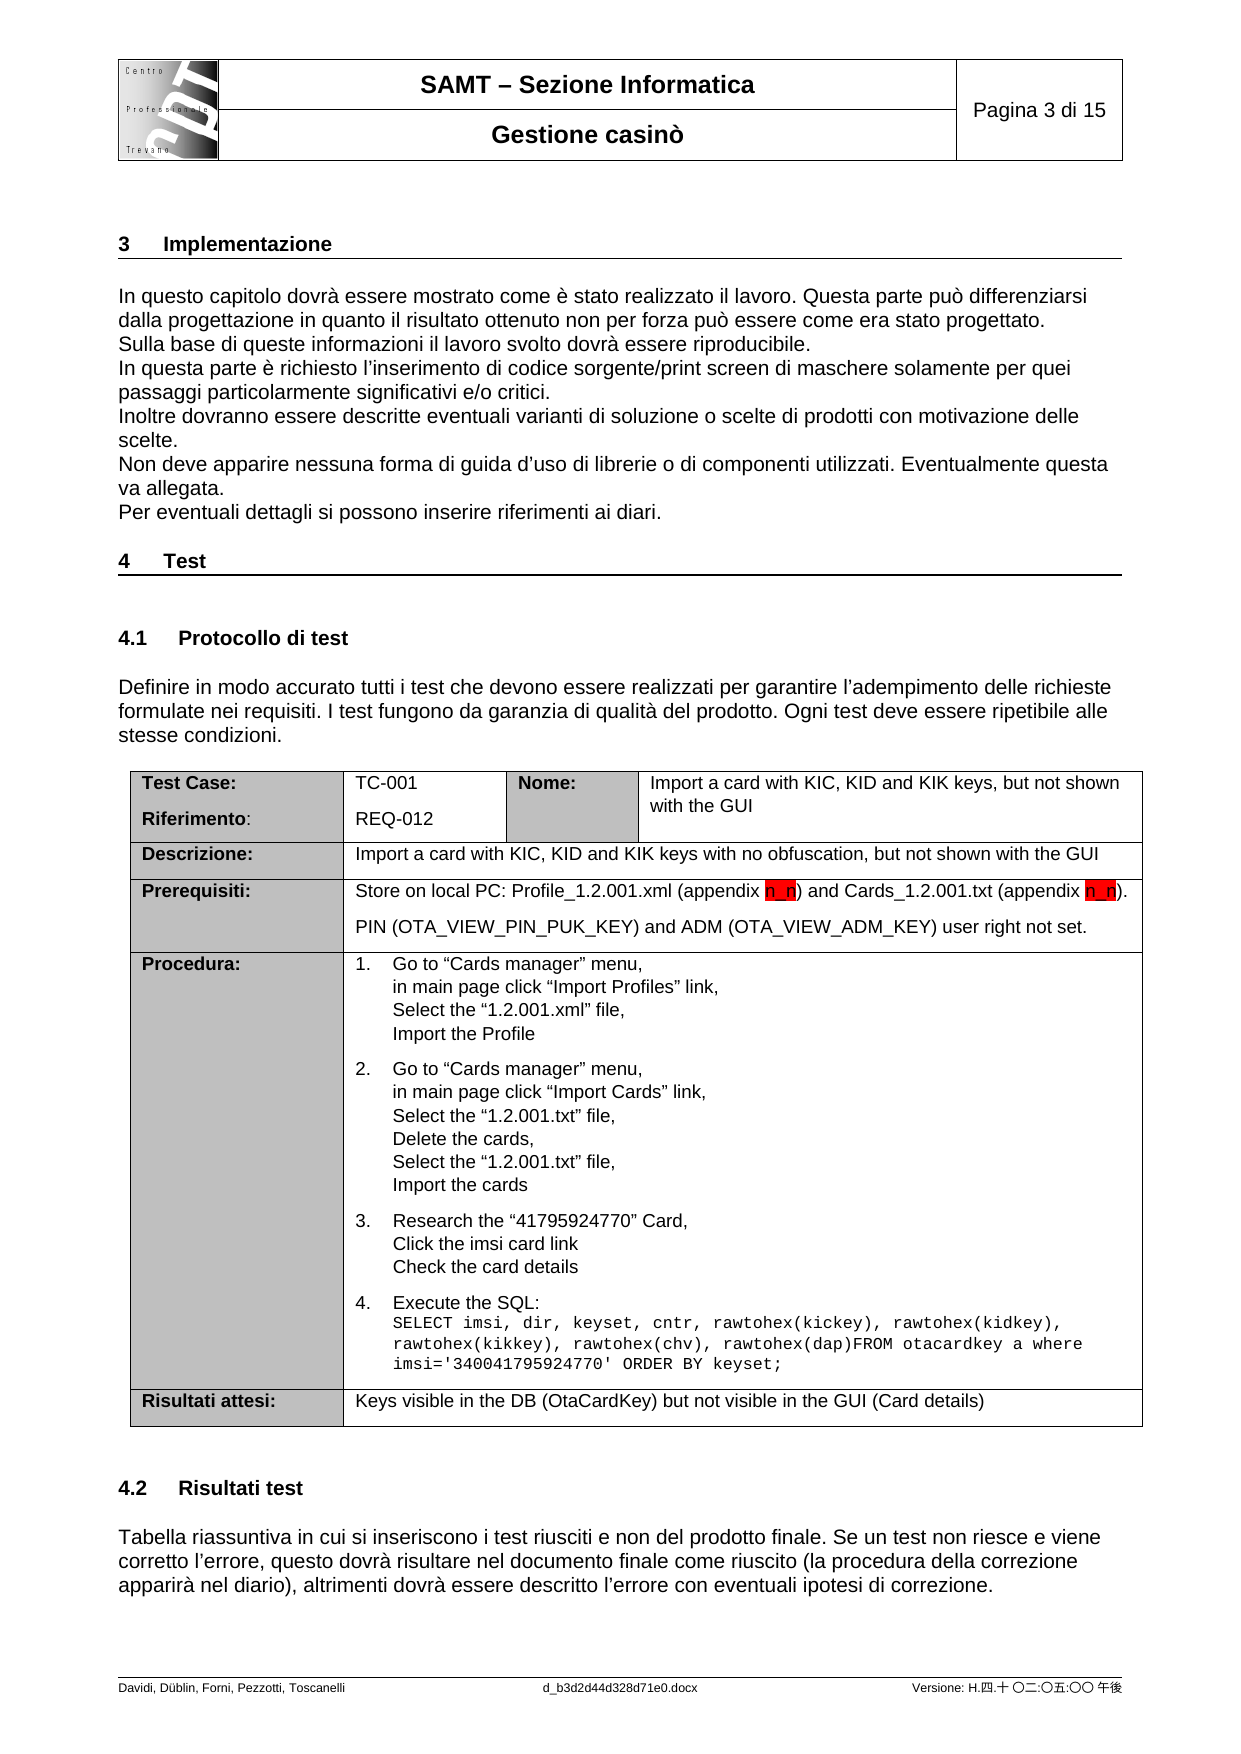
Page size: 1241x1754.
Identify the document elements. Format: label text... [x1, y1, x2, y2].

picture [118, 60, 218, 159]
table_cell Prerequisiti: [131, 880, 343, 952]
text Tabella riassuntiva in cui si inseriscono i test riusciti e non del prodotto finale. Se un test non riesce e viene corretto l’errore, questo dovrà risultare nel documento finale come riuscito (la procedura della correzione apparirà nel diario), altrimenti dovrà essere descritto l’errore con eventuali ipotesi di correzione. [118, 1525, 1122, 1597]
subtitle Implementazione [118, 232, 1122, 258]
text In questo capitolo dovrà essere mostrato come è stato realizzato il lavoro. Questa parte può differenziarsi dalla progettazione in quanto il risultato ottenuto non per forza può essere come era stato progettato. [118, 284, 1122, 332]
text Inoltre dovranno essere descritte eventuali varianti di soluzione o scelte di prodotti con motivazione delle scelte. [118, 404, 1122, 452]
table_header Import a card with KIC, KID and KIK keys, but not shown with the GUI [639, 772, 1142, 842]
subtitle Protocollo di test [118, 626, 1122, 650]
text Definire in modo accurato tutti i test che devono essere realizzati per garantire l’adempimento delle richieste formulate nei requisiti. I test fungono da garanzia di qualità del prodotto. Ogni test deve essere ripetibile alle stesse condizioni. [118, 675, 1122, 747]
subtitle Test [118, 548, 1122, 574]
text Sulla base di queste informazioni il lavoro svolto dovrà essere riproducibile. [118, 332, 1122, 356]
table_cell Descrizione: [131, 843, 343, 879]
subtitle Risultati test [118, 1476, 1122, 1500]
table_cell Procedura: [131, 953, 343, 1389]
table_cell Go to “Cards manager” menu, in main page click “Import Profiles” link, Select the “1.2.001.xml” file, Import the Profile Go to “Cards manager” menu, in main page click “Import Cards” link, Select the “1.2.001.txt” file, Delete the cards, Select the “1.2.001.txt” file, Import the cards Research the “41795924770” Card, Click the imsi card link Check the card details Execute the SQL: SELECT imsi, dir, keyset, cntr, rawtohex(kickey), rawtohex(kidkey), rawtohex(kikkey), rawtohex(chv), rawtohex(dap)FROM otacardkey a where imsi='340041795924770' ORDER BY keyset; [344, 953, 1142, 1389]
table_cell Store on local PC: Profile_1.2.001.xml (appendix n_n) and Cards_1.2.001.txt (appendix n_n). PIN (OTA_VIEW_PIN_PUK_KEY) and ADM (OTA_VIEW_ADM_KEY) user right not set. [344, 880, 1142, 952]
table_header TC-001 REQ-012 [344, 772, 506, 842]
text In questa parte è richiesto l’inserimento di codice sorgente/print screen di maschere solamente per quei passaggi particolarmente significativi e/o critici. [118, 356, 1122, 404]
table_header Nome: [507, 772, 638, 842]
table_cell Risultati attesi: [131, 1390, 343, 1426]
text Per eventuali dettagli si possono inserire riferimenti ai diari. [118, 499, 1122, 523]
table_header Test Case: Riferimento: [131, 772, 343, 842]
table_cell Import a card with KIC, KID and KIK keys with no obfuscation, but not shown with the GUI [344, 843, 1142, 879]
table_cell Keys visible in the DB (OtaCardKey) but not visible in the GUI (Card details) [344, 1390, 1142, 1426]
text Non deve apparire nessuna forma di guida d’uso di librerie o di componenti utilizzati. Eventualmente questa va allegata. [118, 452, 1122, 499]
